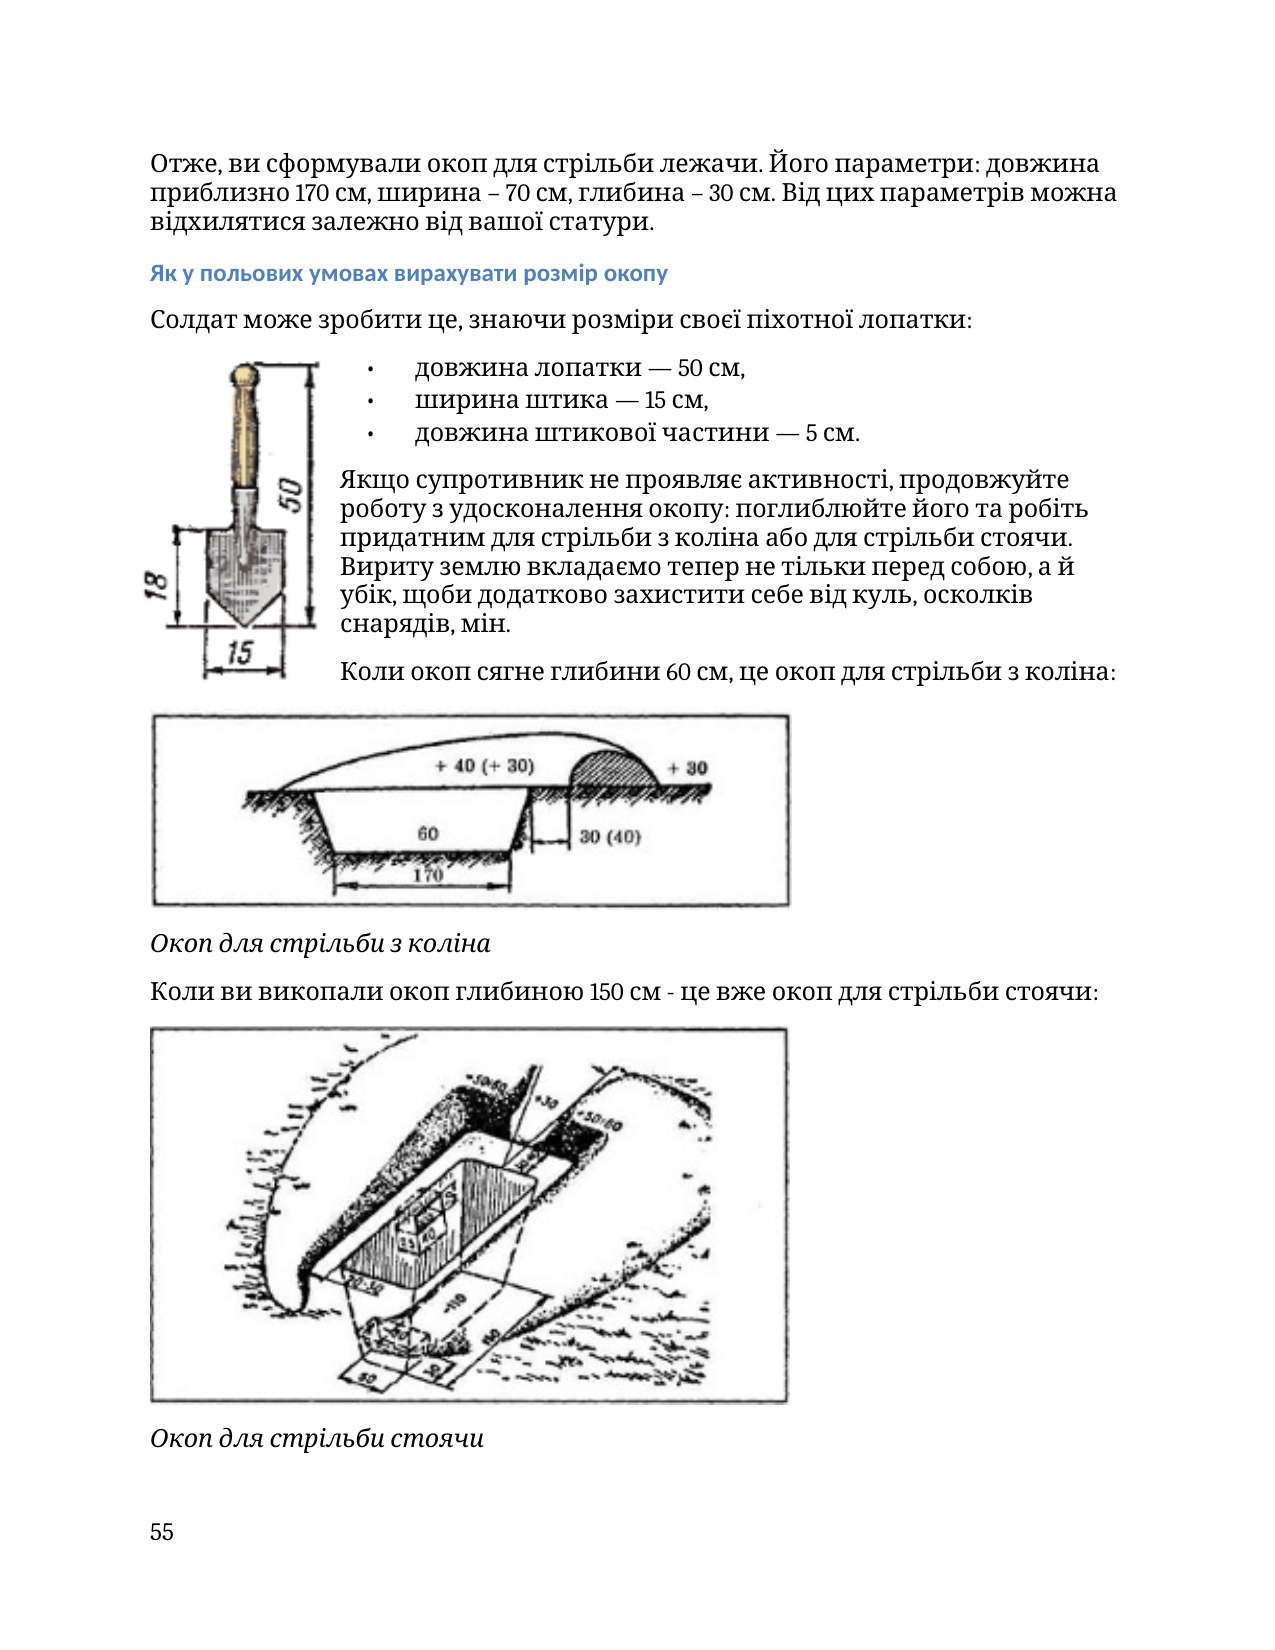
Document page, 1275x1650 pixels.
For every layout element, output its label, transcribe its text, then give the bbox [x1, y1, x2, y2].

picture [137, 358, 322, 682]
text Якщо супротивник не проявляє активності, продовжуйте роботу з удосконалення окопу: поглиблюйте його та робіть придатним для стрільби з коліна або для стрільби стоячи. Вириту землю вкладаємо тепер не тільки перед собою, а й убік, щоби додатково захистити себе від куль, осколків снарядів, мін. [322, 466, 1125, 639]
picture [150, 1025, 790, 1405]
text Коли ви викопали окоп глибиною 150 см - це вже окоп для стрільби стоячи: [150, 978, 1125, 1006]
picture [150, 705, 792, 910]
text Солдат може зробити це, знаючи розміри своєї піхотної лопатки: [150, 306, 1125, 335]
text Окоп для стрільби стоячи [150, 1425, 1125, 1454]
list ширина штика — 15 см, [322, 386, 1125, 415]
text Окоп для стрільби з коліна [150, 930, 1125, 959]
list довжина лопатки — 50 см, [175, 354, 1125, 383]
text Коли окоп сягне глибини 60 см, це окоп для стрільби з коліна: [150, 658, 1125, 686]
text Отже, ви сформували окоп для стрільби лежачи. Його параметри: довжина приблизно 170 см, ширина – 70 см, глибина – 30 см. Від цих параметрів можна відхилятися залежно від вашої статури. [150, 150, 1125, 236]
subtitle Як у польових умовах вирахувати розмір окопу [150, 257, 1125, 288]
list довжина штикової частини — 5 см. [322, 419, 1125, 448]
